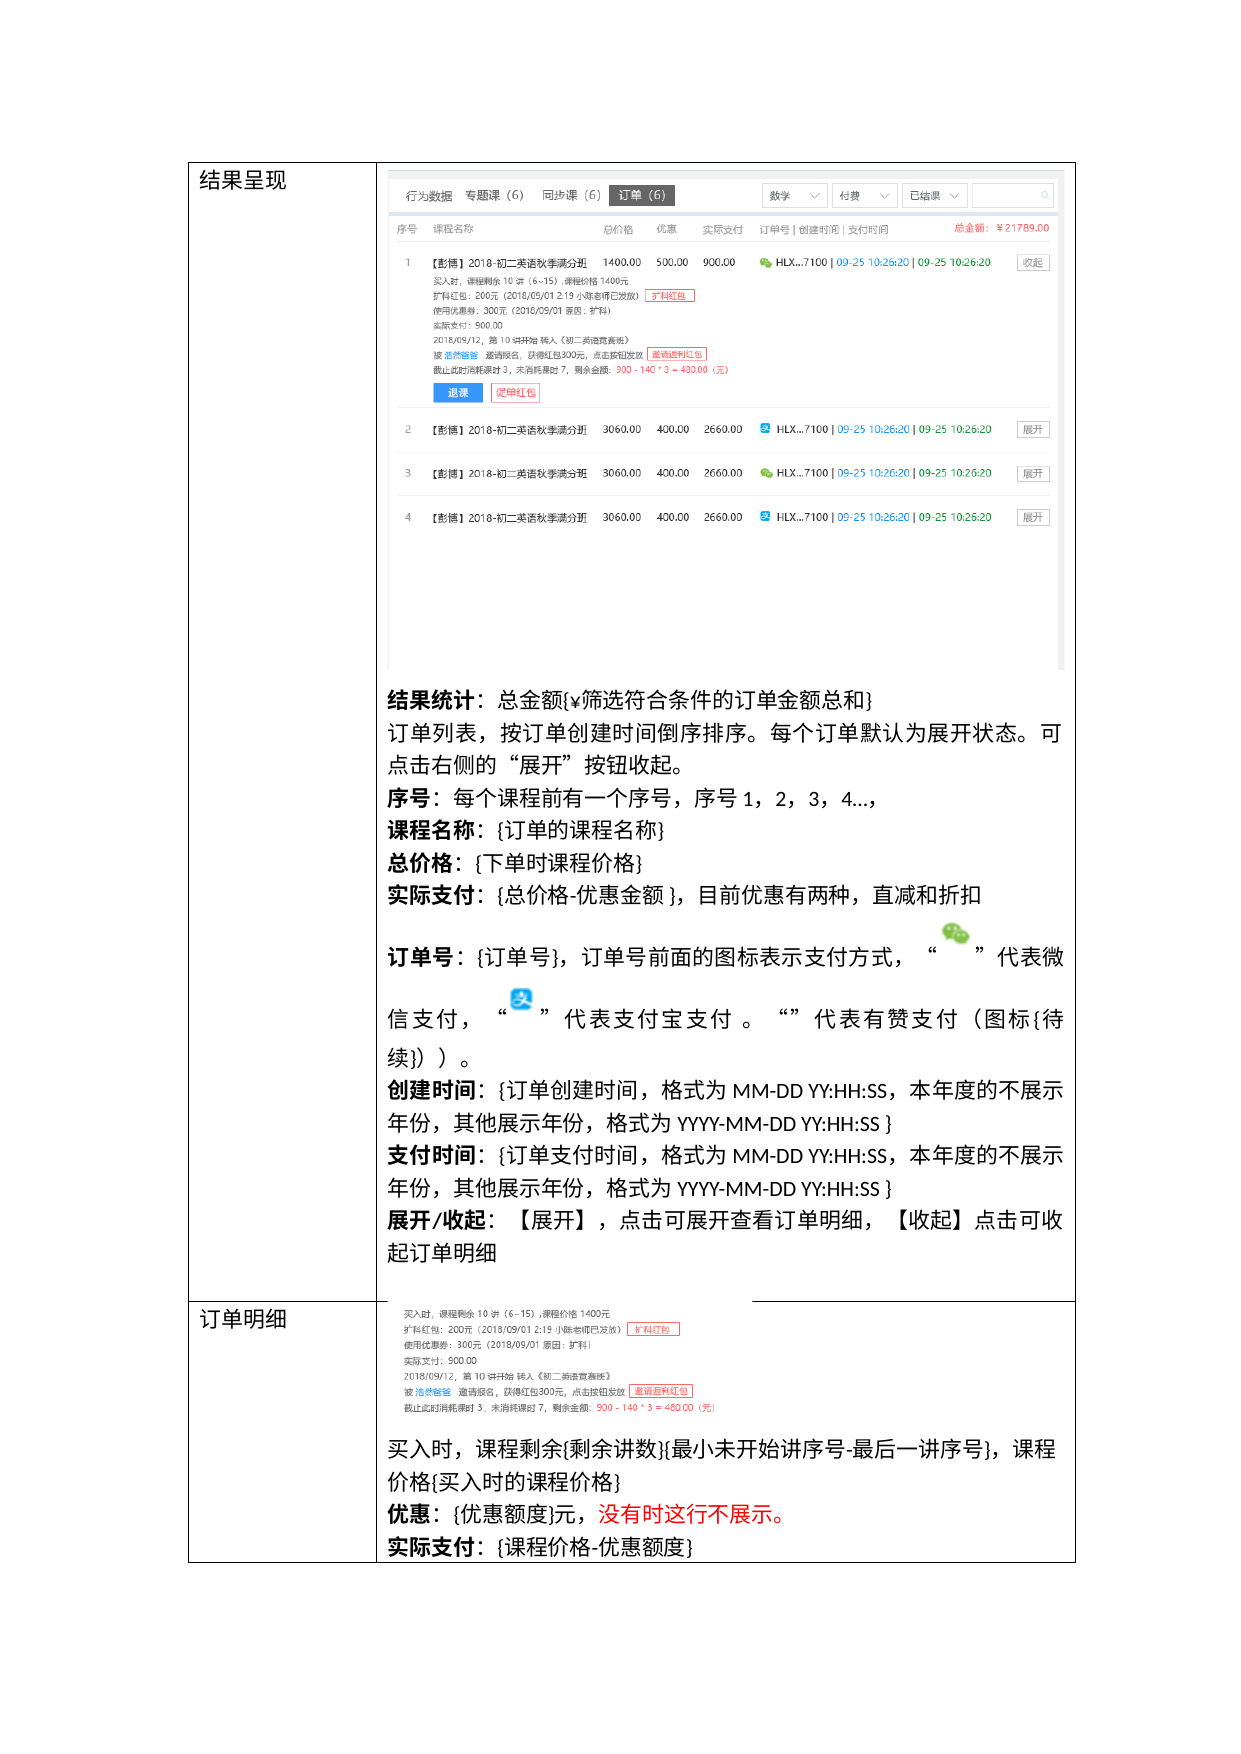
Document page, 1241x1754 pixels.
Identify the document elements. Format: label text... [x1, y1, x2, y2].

table_cell 结果呈现 [189, 163, 376, 1301]
picture [509, 982, 541, 1028]
picture [387, 1301, 753, 1419]
table_cell 订单明细 [189, 1302, 376, 1562]
picture [939, 914, 975, 966]
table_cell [377, 1302, 1075, 1562]
table_cell 结果统计：总金额{¥筛选符合条件的订单金额总和} 订单列表，按订单创建时间倒序排序。每个订单默认为展开状态。可点击右侧的“展开”按钮收起。 序号：每个课程前有一个序号，序号1，2，3，4…， 课程名称：{订单的课程名称} 总价格：{下单时课程价格} 实际支付：{总价格-优惠金额 }，目前优惠有两种，直减和折扣 订单号：{订单号}，订单号前面的图标表示支付方式，“”代表微信支付，“”代表支付宝支付 。“”代表有赞支付（图标{待续}））。 创建时间：{订单创建时间，格式为MM-DD YY:HH:SS，本年度的不展示年份，其他展示年份，格式为 YYYY-MM-DD YY:HH:SS } 支付时间：{订单支付时间，格式为MM-DD YY:HH:SS，本年度的不展示年份，其他展示年份，格式为 YYYY-MM-DD YY:HH:SS } 展开/收起：【展开】，点击可展开查看订单明细，【收起】点击可收起订单明细 [377, 163, 1075, 1301]
picture [387, 163, 1065, 670]
